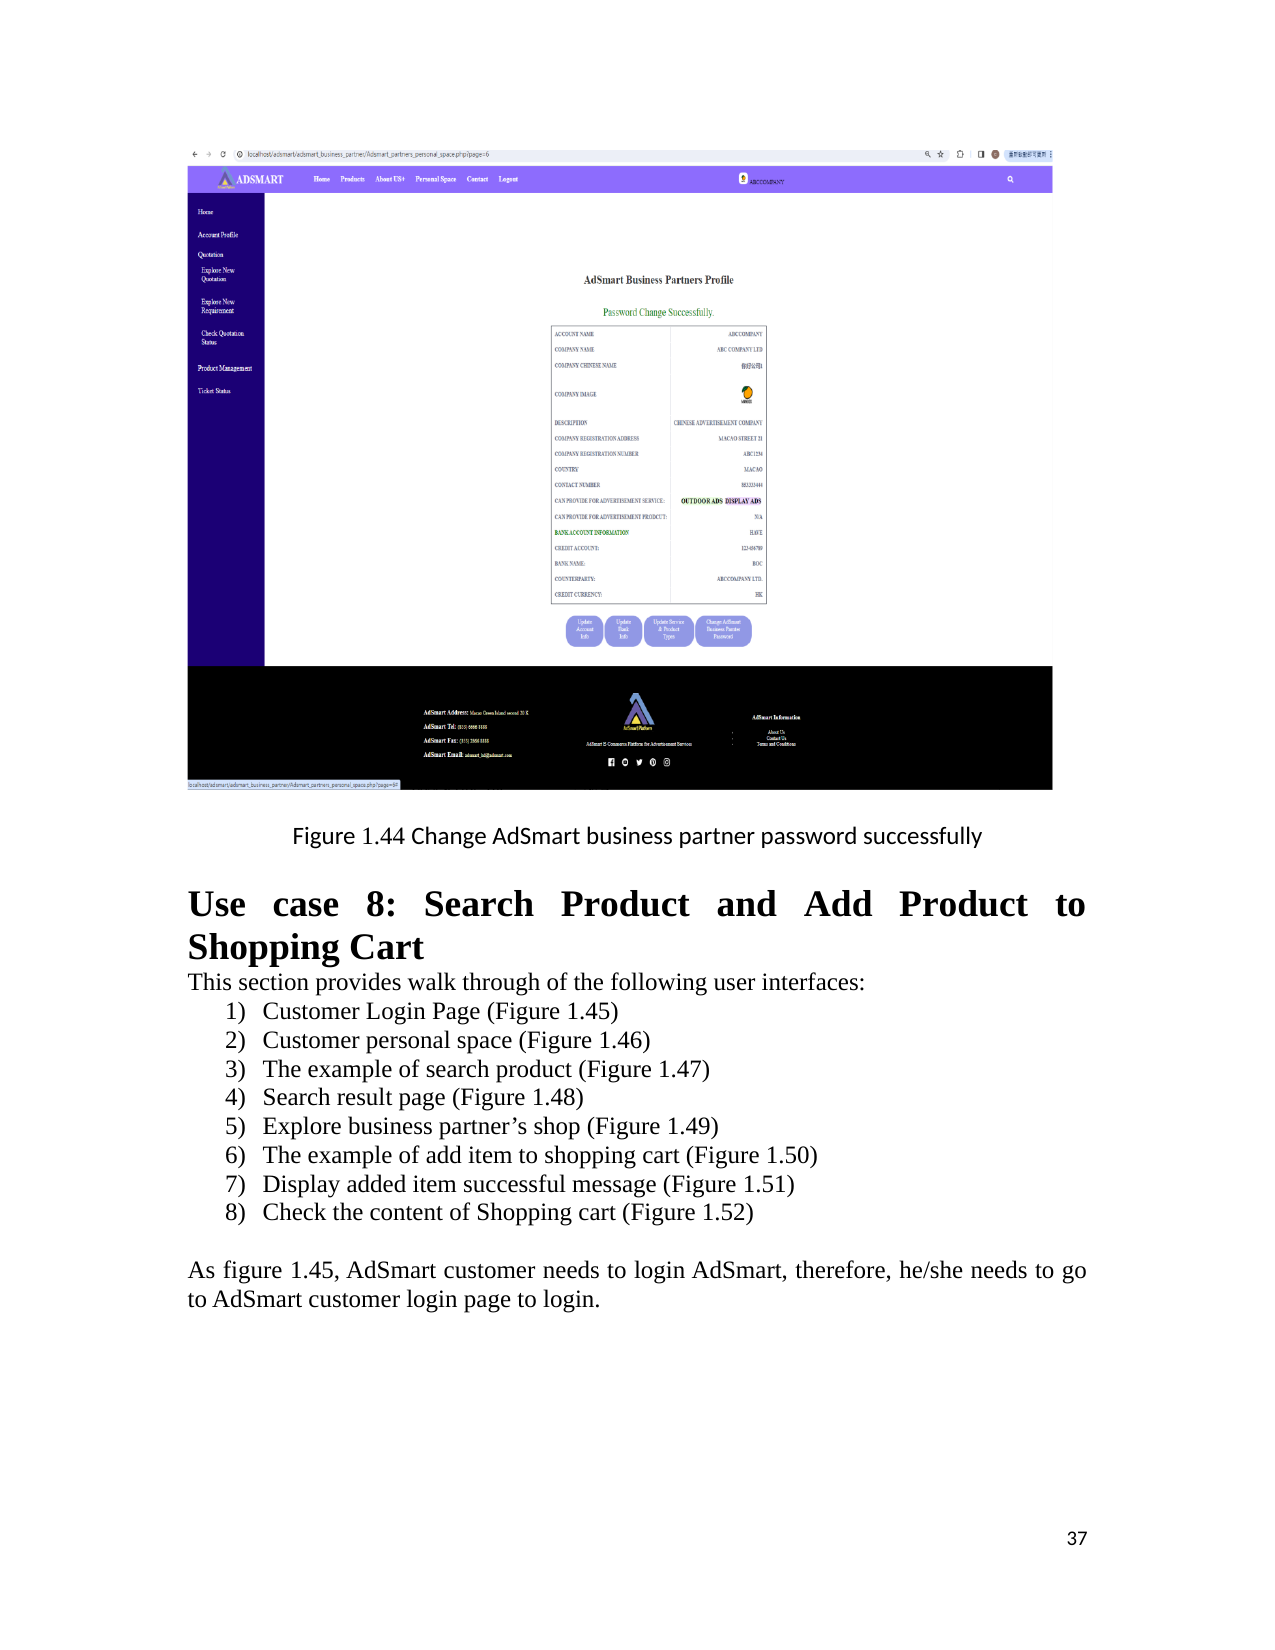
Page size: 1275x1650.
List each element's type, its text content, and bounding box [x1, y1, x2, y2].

list Display added item successful message (Figure 1.51) [225, 1169, 1087, 1197]
list Customer Login Page (Figure 1.45) [225, 996, 1087, 1025]
text This section provides walk through of the following user interfaces: [187, 967, 1087, 996]
text Use case 8: Search Product and Add Product to Shopping Cart [187, 881, 1087, 967]
picture [187, 150, 1053, 790]
text As figure 1.45, AdSmart customer needs to login AdSmart, therefore, he/she needs to go to AdSmart customer login page to login. [187, 1255, 1087, 1312]
list Customer personal space (Figure 1.46) [225, 1025, 1087, 1054]
list Search result page (Figure 1.48) [225, 1082, 1087, 1111]
list The example of search product (Figure 1.47) [225, 1054, 1087, 1082]
text Figure 1.44 Change AdSmart business partner password successfully [187, 820, 1087, 851]
list Explore business partner’s shop (Figure 1.49) [225, 1111, 1087, 1140]
list Check the content of Shopping cart (Figure 1.52) [225, 1197, 1087, 1226]
list The example of add item to shopping cart (Figure 1.50) [225, 1140, 1087, 1169]
